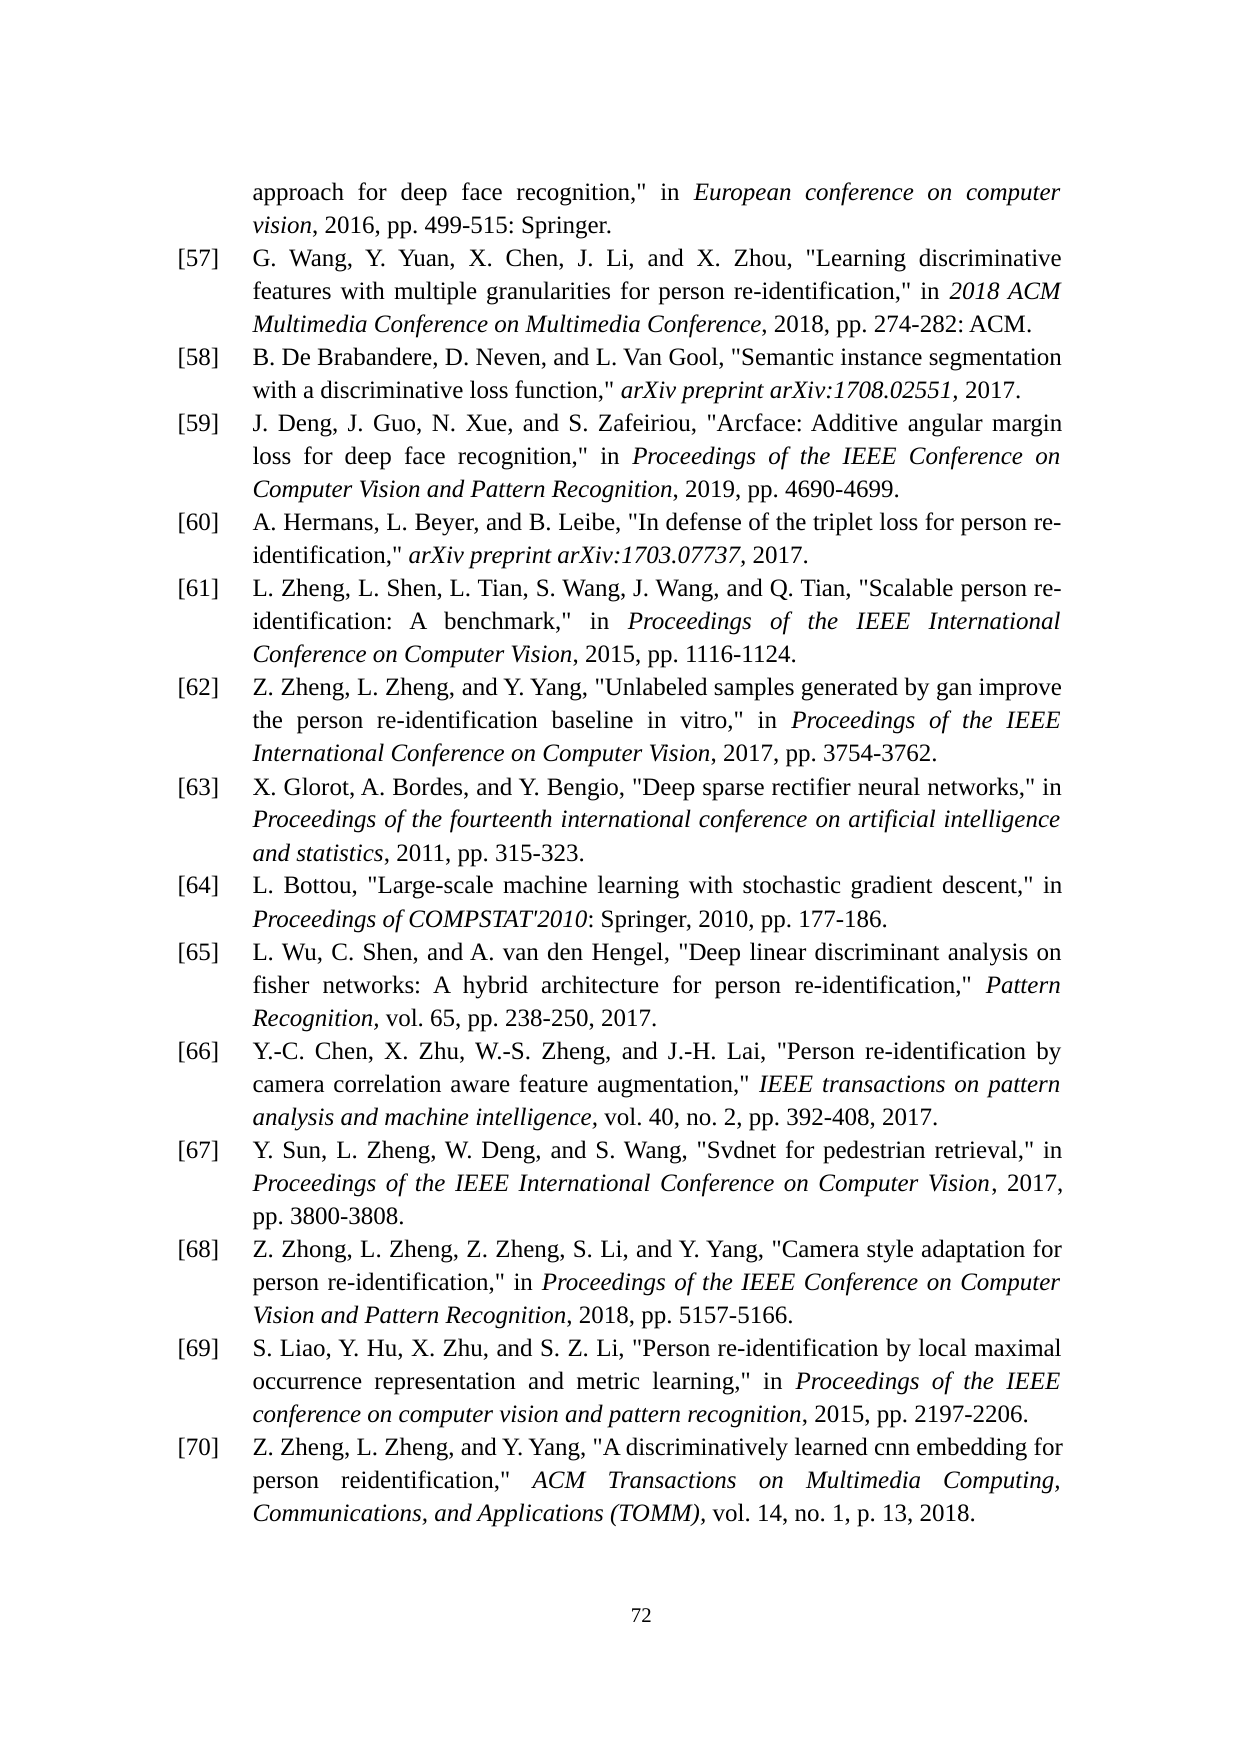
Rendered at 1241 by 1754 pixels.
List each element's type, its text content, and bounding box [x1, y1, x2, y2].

text [65] L. Wu, C. Shen, and A. van den Hengel, "Deep linear discriminant analysis on fisher networks: A hybrid architecture for person re-identification," Pattern Recognition, vol. 65, pp. 238-250, 2017. [177, 937, 1063, 1031]
text [66] Y.-C. Chen, X. Zhu, W.-S. Zheng, and J.-H. Lai, "Person re-identification by camera correlation aware feature augmentation," IEEE transactions on pattern analysis and machine intelligence, vol. 40, no. 2, pp. 392-408, 2017. [177, 1036, 1063, 1131]
text [63] X. Glorot, A. Bordes, and Y. Bengio, "Deep sparse rectifier neural networks," in Proceedings of the fourteenth international conference on artificial intelligence and statistics, 2011, pp. 315-323. [177, 772, 1063, 866]
text [67] Y. Sun, L. Zheng, W. Deng, and S. Wang, "Svdnet for pedestrian retrieval," in Proceedings of the IEEE International Conference on Computer Vision, 2017, pp. 3800-3808. [177, 1135, 1063, 1229]
text [57] G. Wang, Y. Yuan, X. Chen, J. Li, and X. Zhou, "Learning discriminative features with multiple granularities for person re-identification," in 2018 ACM Multimedia Conference on Multimedia Conference, 2018, pp. 274-282: ACM. [177, 243, 1063, 338]
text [177, 177, 1063, 239]
text [69] S. Liao, Y. Hu, X. Zhu, and S. Z. Li, "Person re-identification by local maximal occurrence representation and metric learning," in Proceedings of the IEEE conference on computer vision and pattern recognition, 2015, pp. 2197-2206. [177, 1333, 1063, 1428]
text [61] L. Zheng, L. Shen, L. Tian, S. Wang, J. Wang, and Q. Tian, "Scalable person re-identification: A benchmark," in Proceedings of the IEEE International Conference on Computer Vision, 2015, pp. 1116-1124. [177, 573, 1063, 668]
text [64] L. Bottou, "Large-scale machine learning with stochastic gradient descent," in Proceedings of COMPSTAT'2010: Springer, 2010, pp. 177-186. [177, 871, 1063, 932]
text [68] Z. Zhong, L. Zheng, Z. Zheng, S. Li, and Y. Yang, "Camera style adaptation for person re-identification," in Proceedings of the IEEE Conference on Computer Vision and Pattern Recognition, 2018, pp. 5157-5166. [177, 1234, 1063, 1329]
text [62] Z. Zheng, L. Zheng, and Y. Yang, "Unlabeled samples generated by gan improve the person re-identification baseline in vitro," in Proceedings of the IEEE International Conference on Computer Vision, 2017, pp. 3754-3762. [177, 672, 1063, 767]
text [59] J. Deng, J. Guo, N. Xue, and S. Zafeiriou, "Arcface: Additive angular margin loss for deep face recognition," in Proceedings of the IEEE Conference on Computer Vision and Pattern Recognition, 2019, pp. 4690-4699. [177, 408, 1063, 503]
text [70] Z. Zheng, L. Zheng, and Y. Yang, "A discriminatively learned cnn embedding for person reidentification," ACM Transactions on Multimedia Computing, Communications, and Applications (TOMM), vol. 14, no. 1, p. 13, 2018. [177, 1432, 1063, 1527]
text [60] A. Hermans, L. Beyer, and B. Leibe, "In defense of the triplet loss for person re-identification," arXiv preprint arXiv:1703.07737, 2017. [177, 507, 1063, 569]
text [58] B. De Brabandere, D. Neven, and L. Van Gool, "Semantic instance segmentation with a discriminative loss function," arXiv preprint arXiv:1708.02551, 2017. [177, 342, 1063, 404]
